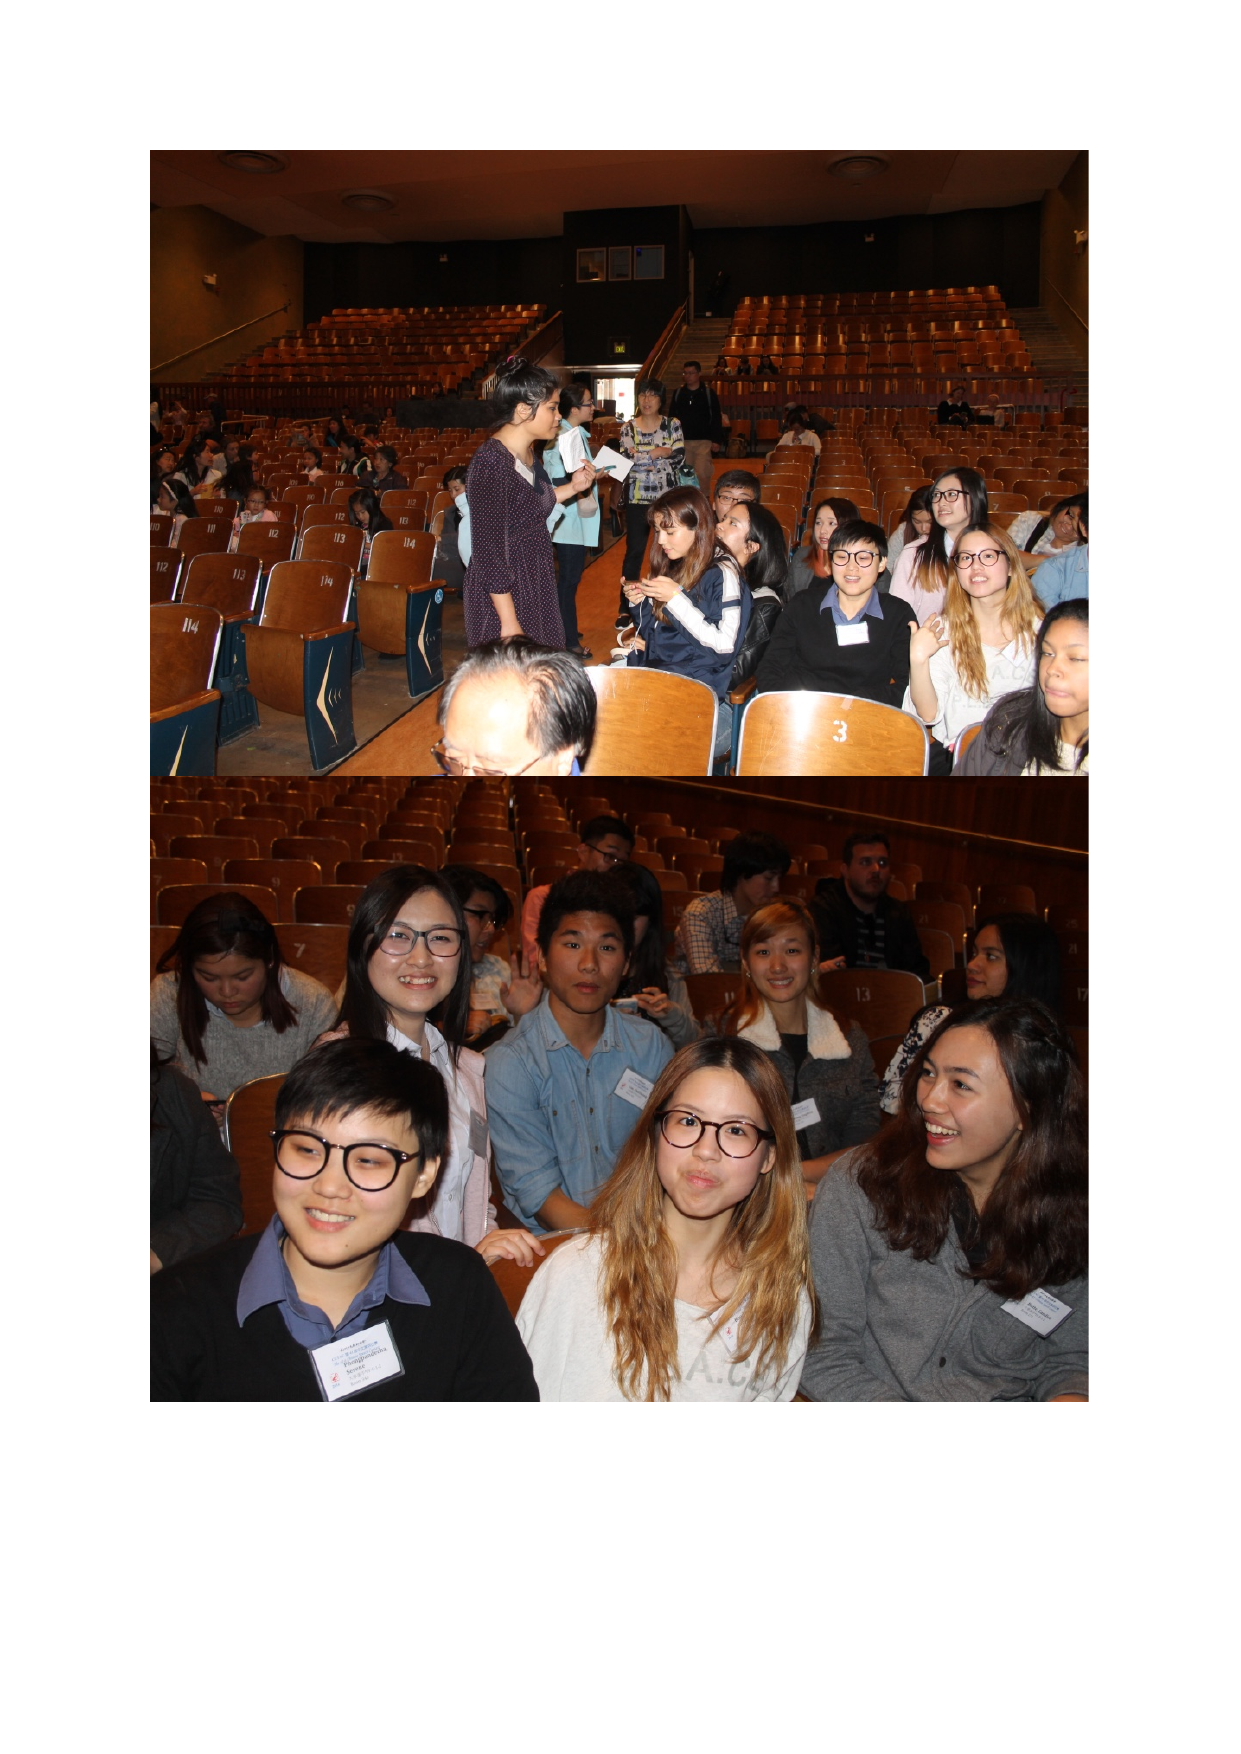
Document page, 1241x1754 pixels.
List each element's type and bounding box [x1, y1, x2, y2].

picture [150, 150, 1089, 1402]
